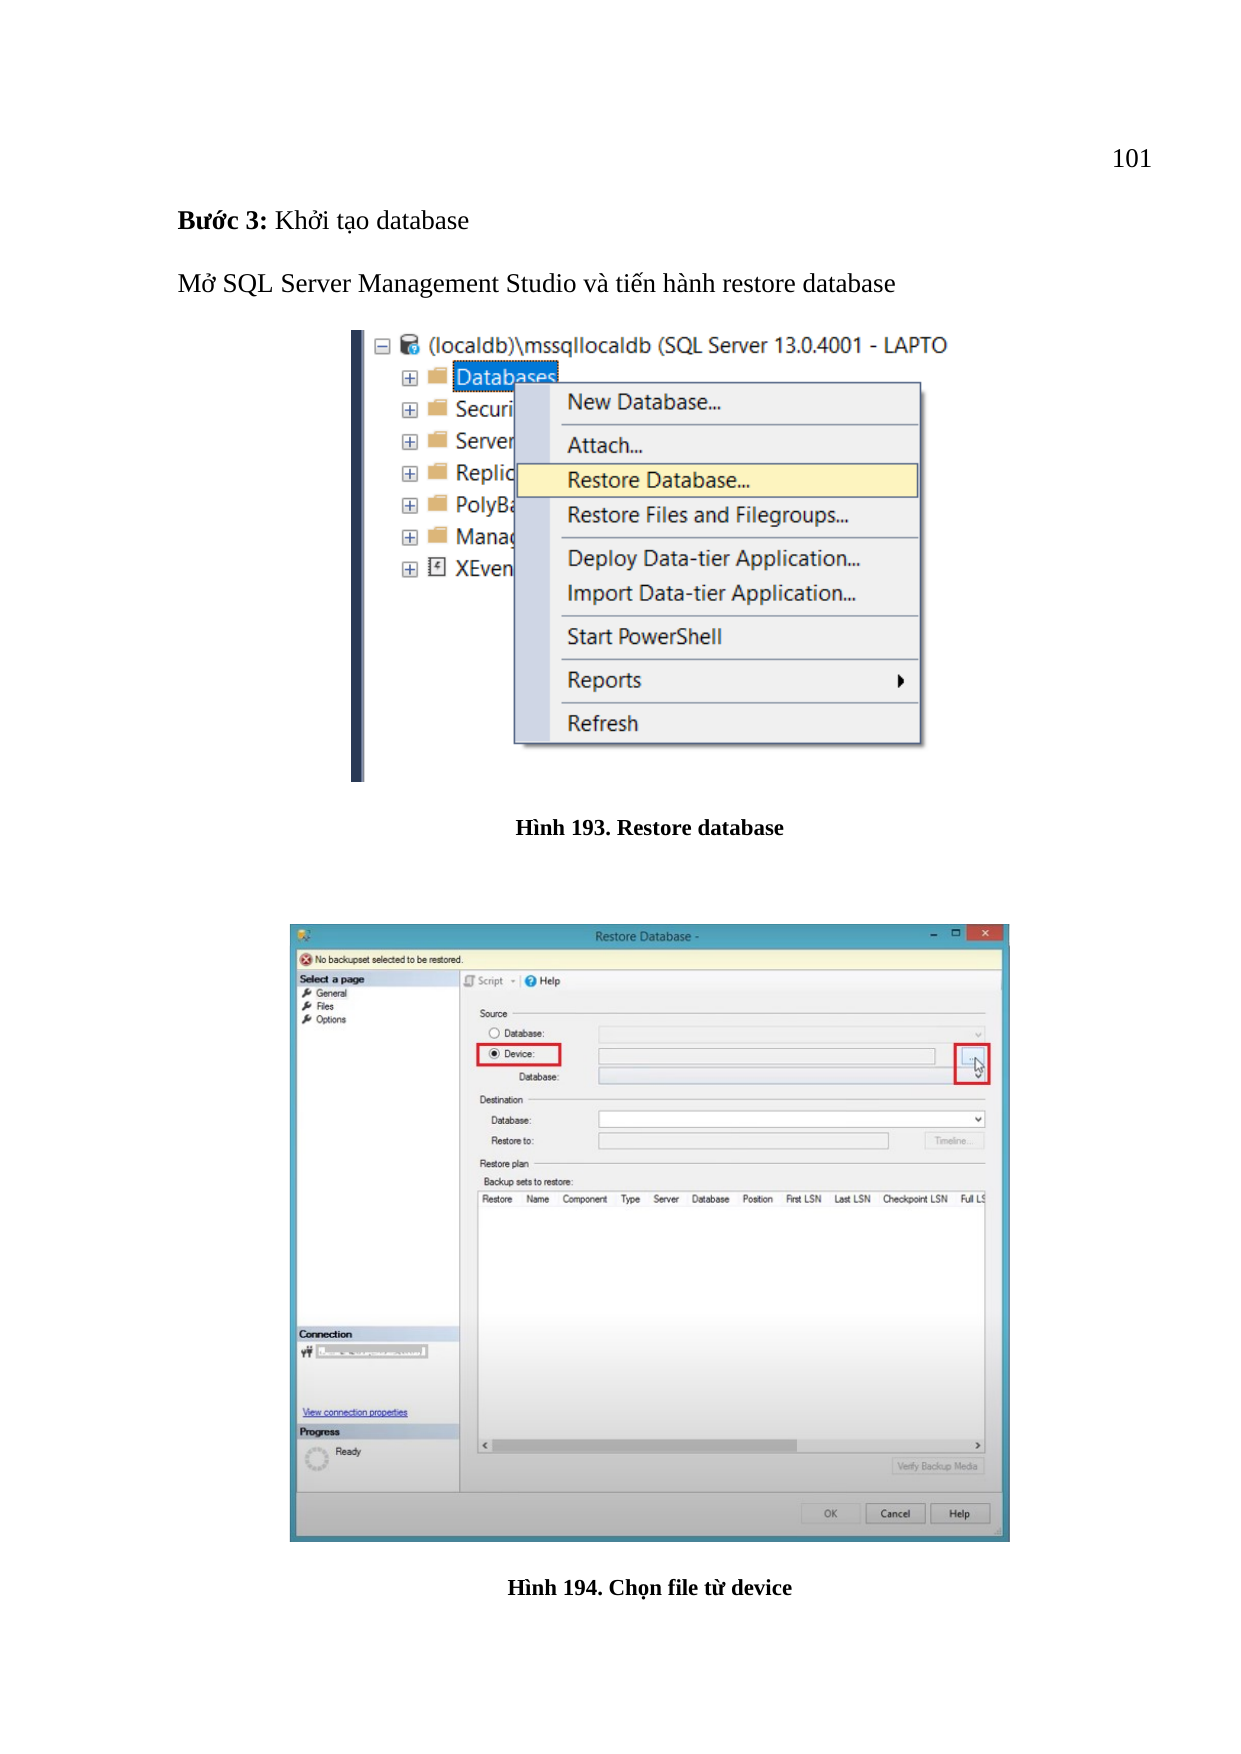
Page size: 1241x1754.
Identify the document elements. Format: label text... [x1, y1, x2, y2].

text Hình 193. Restore database [177, 814, 1122, 841]
picture [289, 924, 1010, 1542]
text Mở SQL Server Management Studio và tiến hành restore database [177, 267, 1122, 298]
text Bước 3: Khởi tạo database [177, 204, 1122, 235]
picture [351, 330, 949, 782]
text Hình 194. Chọn file từ device [177, 1574, 1122, 1600]
